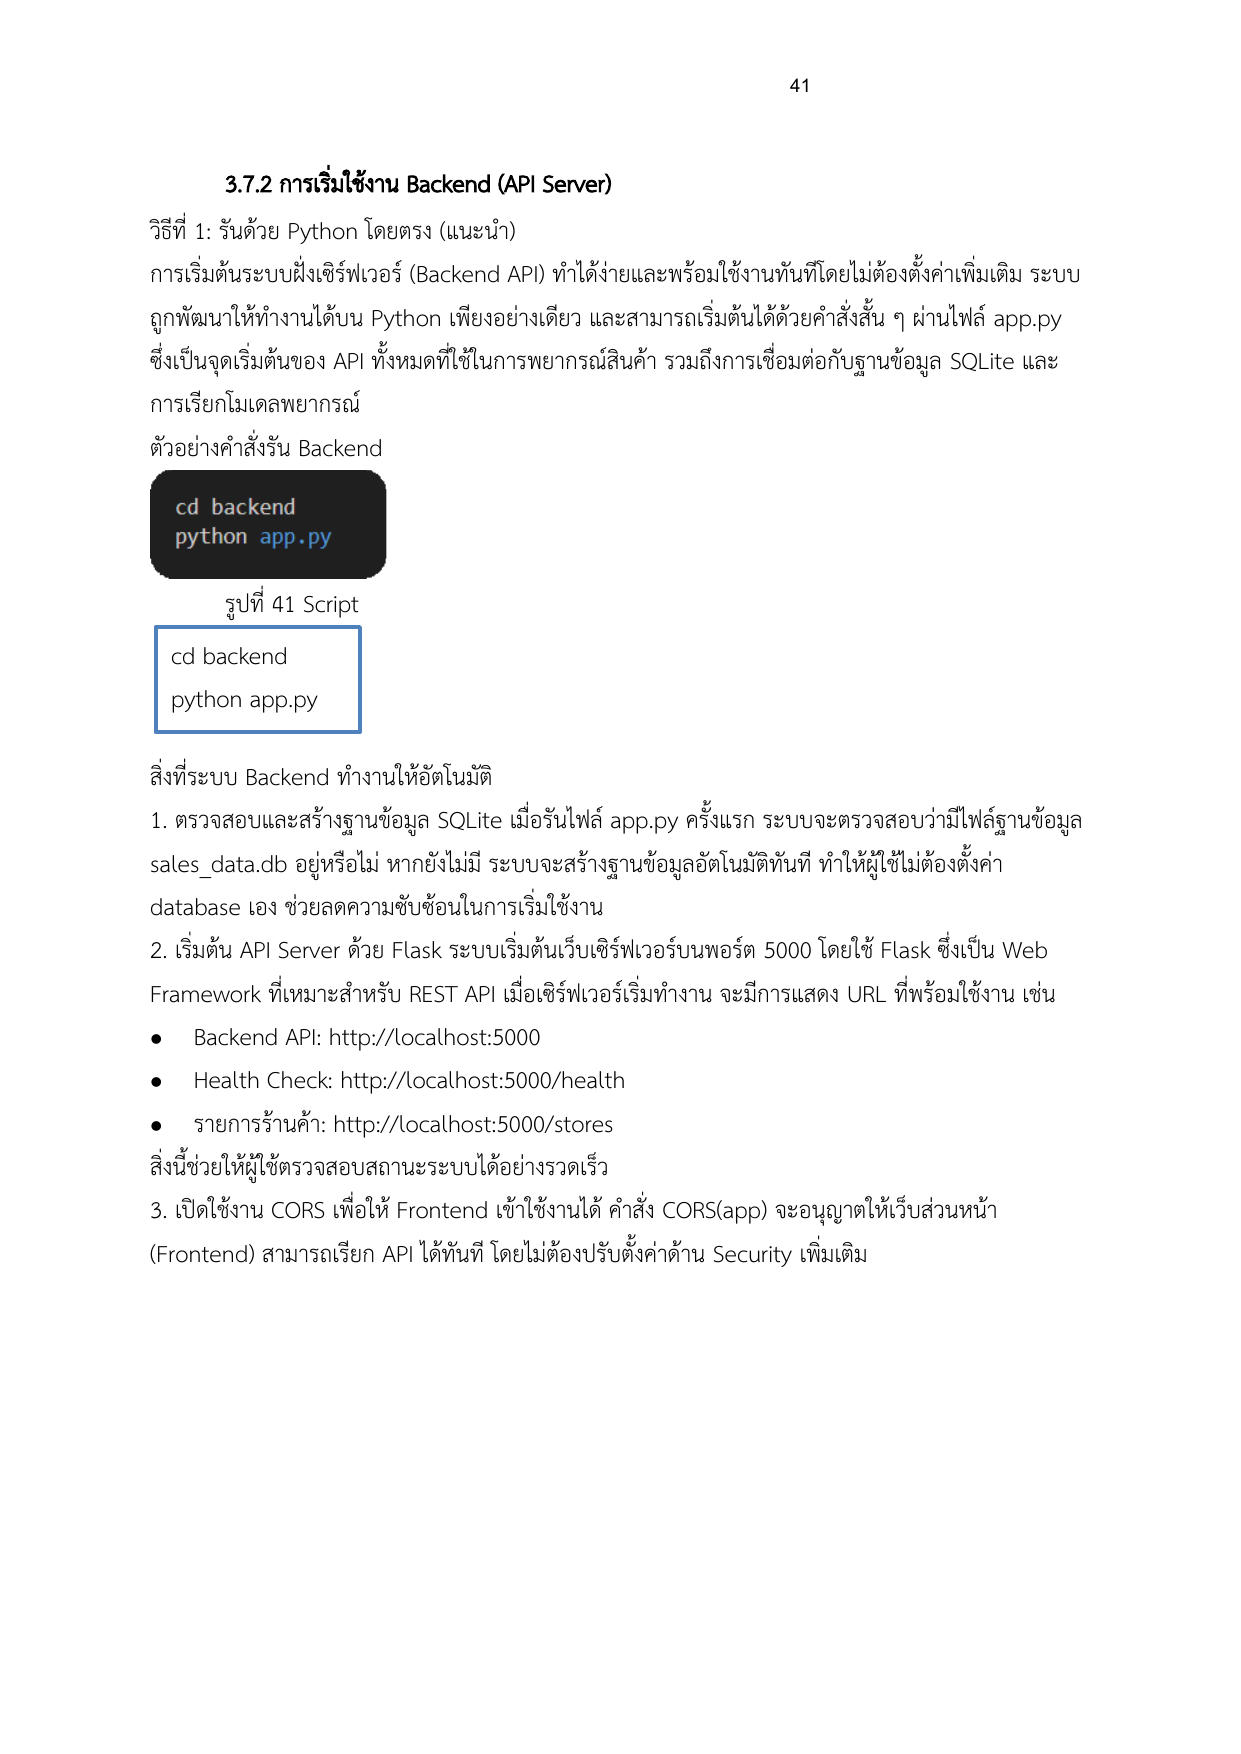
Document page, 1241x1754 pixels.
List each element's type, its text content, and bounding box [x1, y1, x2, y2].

text ตัวอย่างคำสั่งรัน Backend [150, 427, 1090, 464]
text รูปที่ 41 Script [150, 583, 1090, 620]
text สิ่งที่ระบบ Backend ทำงานให้อัตโนมัติ [150, 756, 1090, 794]
picture [150, 470, 387, 579]
text 3. เปิดใช้งาน CORS เพื่อให้ Frontend เข้าใช้งานได้ คำสั่ง CORS(app) จะอนุญาตให้เว็บส่วนหน้า (Frontend) สามารถเรียก API ได้ทันที โดยไม่ต้องปรับตั้งค่าด้าน Security เพิ่มเติม [150, 1189, 1090, 1270]
text 1. ตรวจสอบและสร้างฐานข้อมูล SQLite เมื่อรันไฟล์ app.py ครั้งแรก ระบบจะตรวจสอบว่ามีไฟล์ฐานข้อมูล sales_data.db อยู่หรือไม่ หากยังไม่มี ระบบจะสร้างฐานข้อมูลอัตโนมัติทันที ทำให้ผู้ใช้ไม่ต้องตั้งค่า database เอง ช่วยลดความซับซ้อนในการเริ่มใช้งาน [150, 799, 1090, 924]
list Backend API: http://localhost:5000 [150, 1016, 1090, 1054]
subtitle 3.7.2 การเริ่มใช้งาน Backend (API Server) [150, 162, 1090, 200]
text 2. เริ่มต้น API Server ด้วย Flask ระบบเริ่มต้นเว็บเซิร์ฟเวอร์บนพอร์ต 5000 โดยใช้ Flask ซึ่งเป็น Web Framework ที่เหมาะสำหรับ REST API เมื่อเซิร์ฟเวอร์เริ่มทำงาน จะมีการแสดง URL ที่พร้อมใช้งาน เช่น [150, 929, 1090, 1010]
list รายการร้านค้า: http://localhost:5000/stores [150, 1103, 1090, 1140]
text วิธีที่ 1: รันด้วย Python โดยตรง (แนะนำ) [150, 210, 1090, 248]
list Health Check: http://localhost:5000/health [150, 1059, 1090, 1097]
text สิ่งนี้ช่วยให้ผู้ใช้ตรวจสอบสถานะระบบได้อย่างรวดเร็ว [150, 1146, 1090, 1184]
text การเริ่มต้นระบบฝั่งเซิร์ฟเวอร์ (Backend API) ทำได้ง่ายและพร้อมใช้งานทันทีโดยไม่ต้องตั้งค่าเพิ่มเติม ระบบถูกพัฒนาให้ทำงานได้บน Python เพียงอย่างเดียว และสามารถเริ่มต้นได้ด้วยคำสั่งสั้น ๆ ผ่านไฟล์ app.py ซึ่งเป็นจุดเริ่มต้นของ API ทั้งหมดที่ใช้ในการพยากรณ์สินค้า รวมถึงการเชื่อมต่อกับฐานข้อมูล SQLite และการเรียกโมเดลพยากรณ์ [150, 253, 1090, 421]
